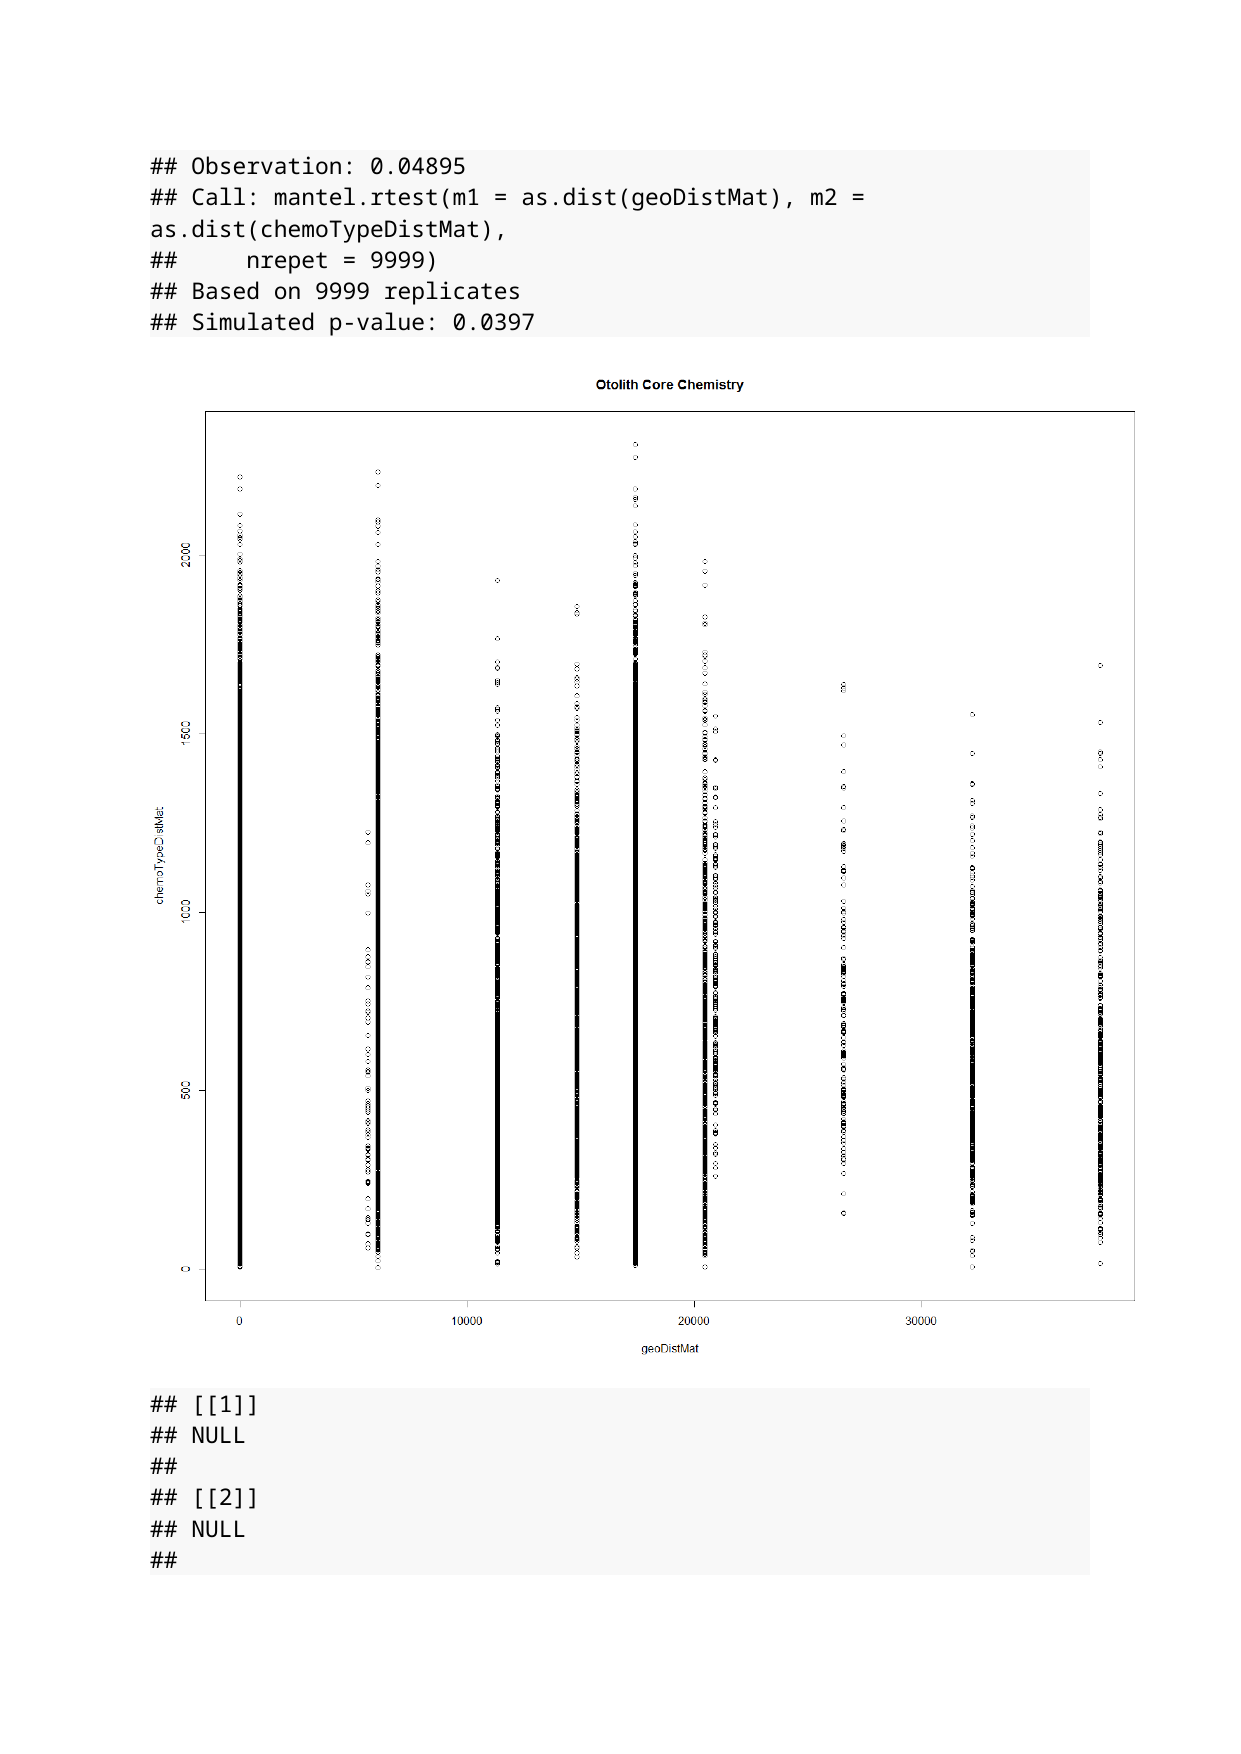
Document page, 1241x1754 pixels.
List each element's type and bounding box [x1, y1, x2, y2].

picture [150, 356, 1163, 1369]
text [150, 1388, 1090, 1575]
text [150, 150, 1090, 337]
